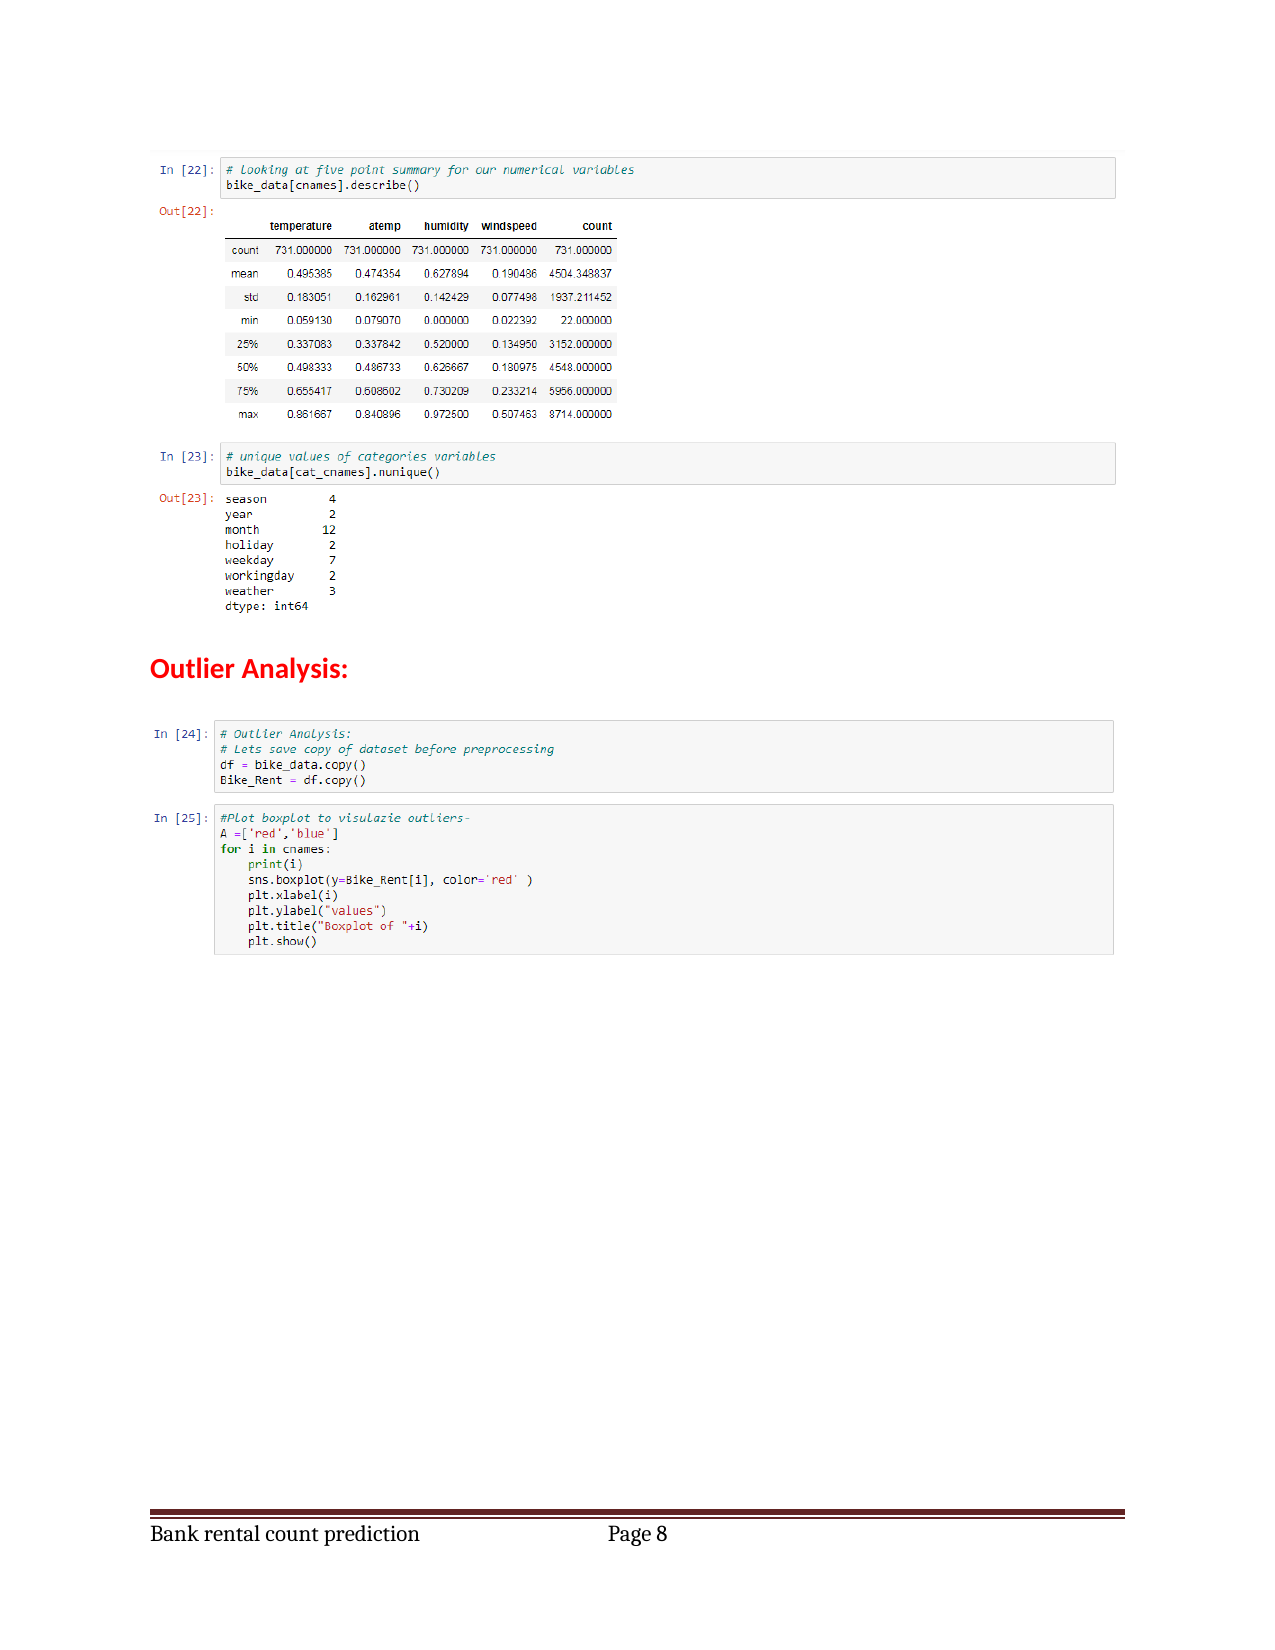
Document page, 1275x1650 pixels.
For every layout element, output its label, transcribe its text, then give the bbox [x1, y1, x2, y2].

picture [150, 712, 1125, 964]
text Outlier Analysis: [150, 650, 1125, 686]
picture [150, 150, 1125, 626]
